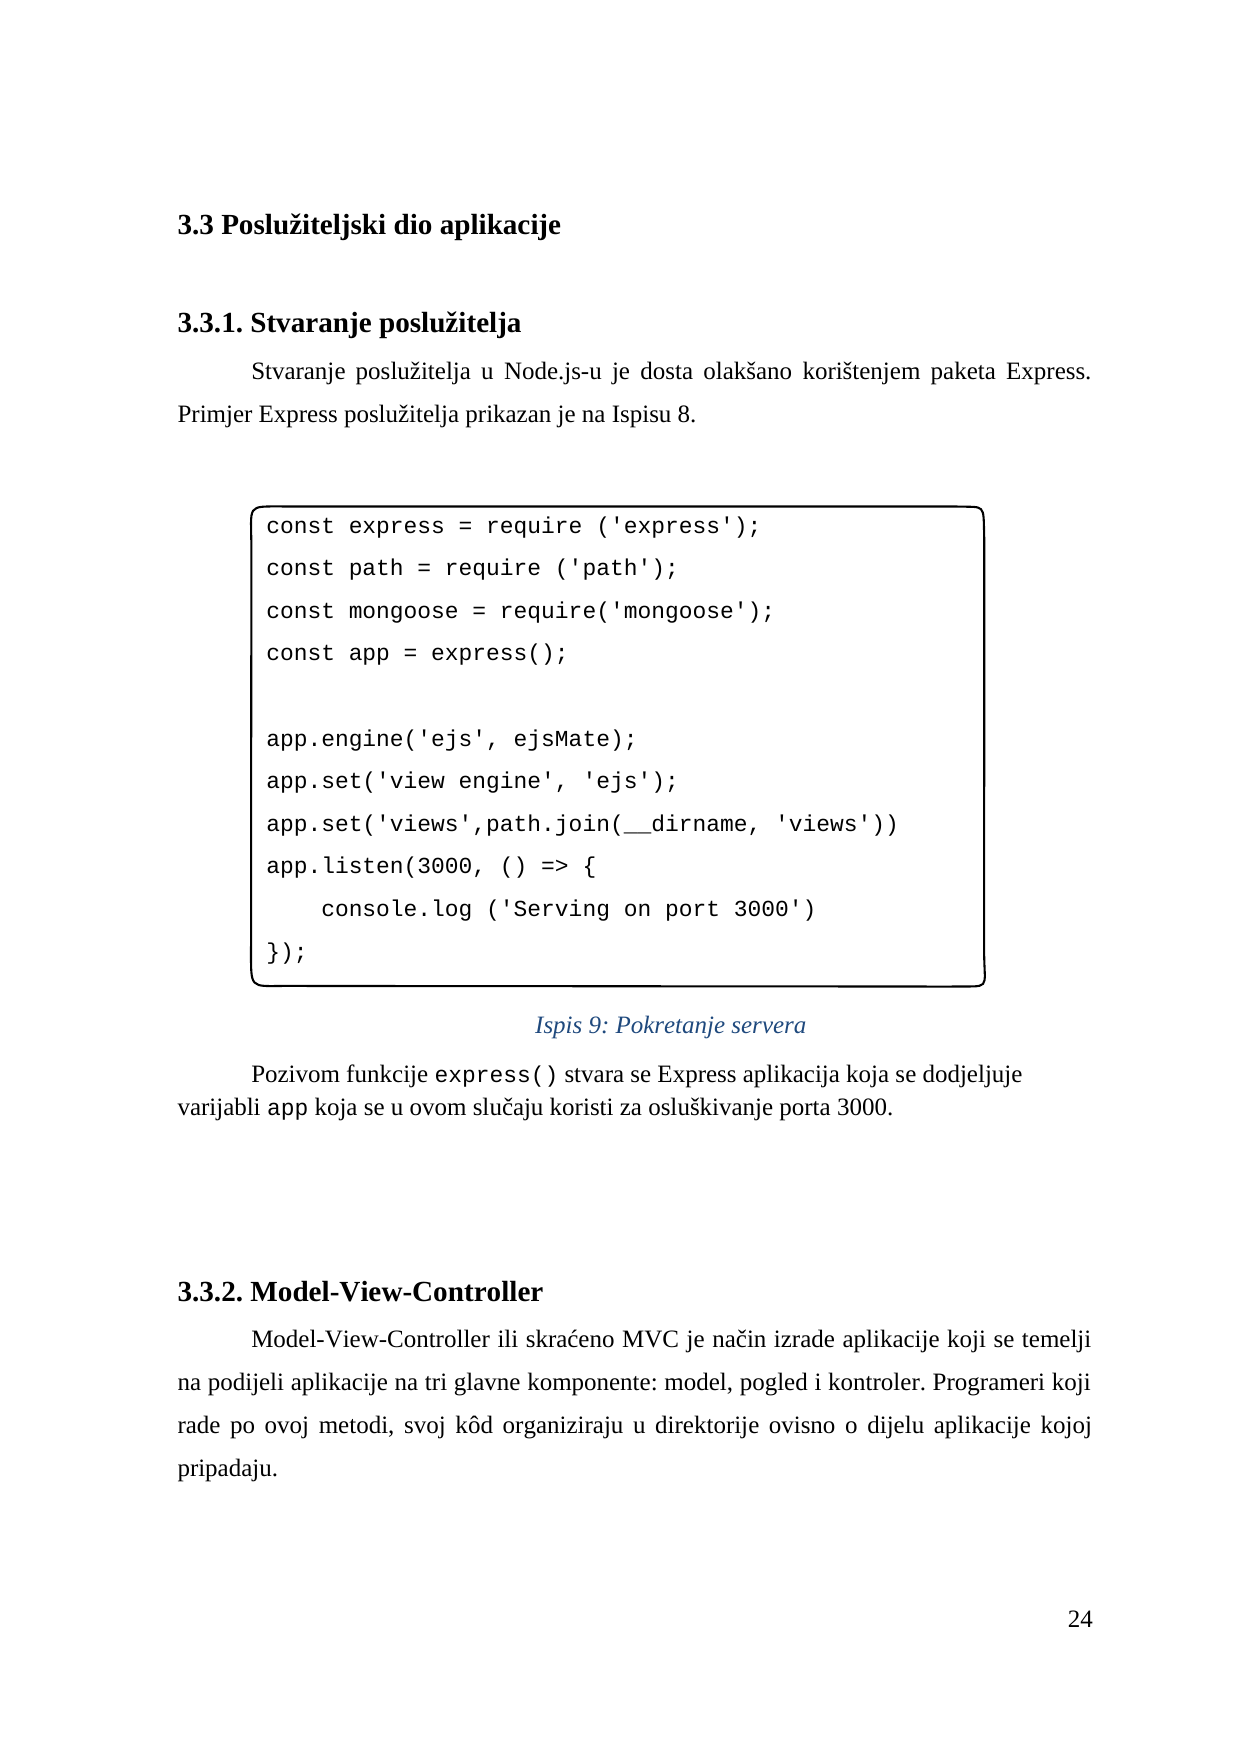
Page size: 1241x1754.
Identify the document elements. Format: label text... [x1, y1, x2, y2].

subtitle 3.3 Poslužiteljski dio aplikacije [177, 207, 1092, 241]
text Stvaranje poslužitelja u Node.js-u je dosta olakšano korištenjem paketa Express. Primjer Express poslužitelja prikazan je na Ispisu 8. [177, 356, 1092, 428]
text Pozivom funkcije express() stvara se Express aplikacija koja se dodjeljuje varijabli app koja se u ovom slučaju koristi za osluškivanje porta 3000. [177, 1059, 1092, 1122]
text Model-View-Controller ili skraćeno MVC je način izrade aplikacije koji se temelji na podijeli aplikacije na tri glavne komponente: model, pogled i kontroler. Programeri koji rade po ovoj metodi, svoj kôd organiziraju u direktorije ovisno o dijelu aplikacije kojoj pripadaju. [177, 1324, 1092, 1482]
subtitle 3.3.2. Model-View-Controller [177, 1274, 1092, 1307]
text Ispis 9: Pokretanje servera [177, 1010, 1092, 1039]
subtitle 3.3.1. Stvaranje poslužitelja [177, 306, 1092, 339]
